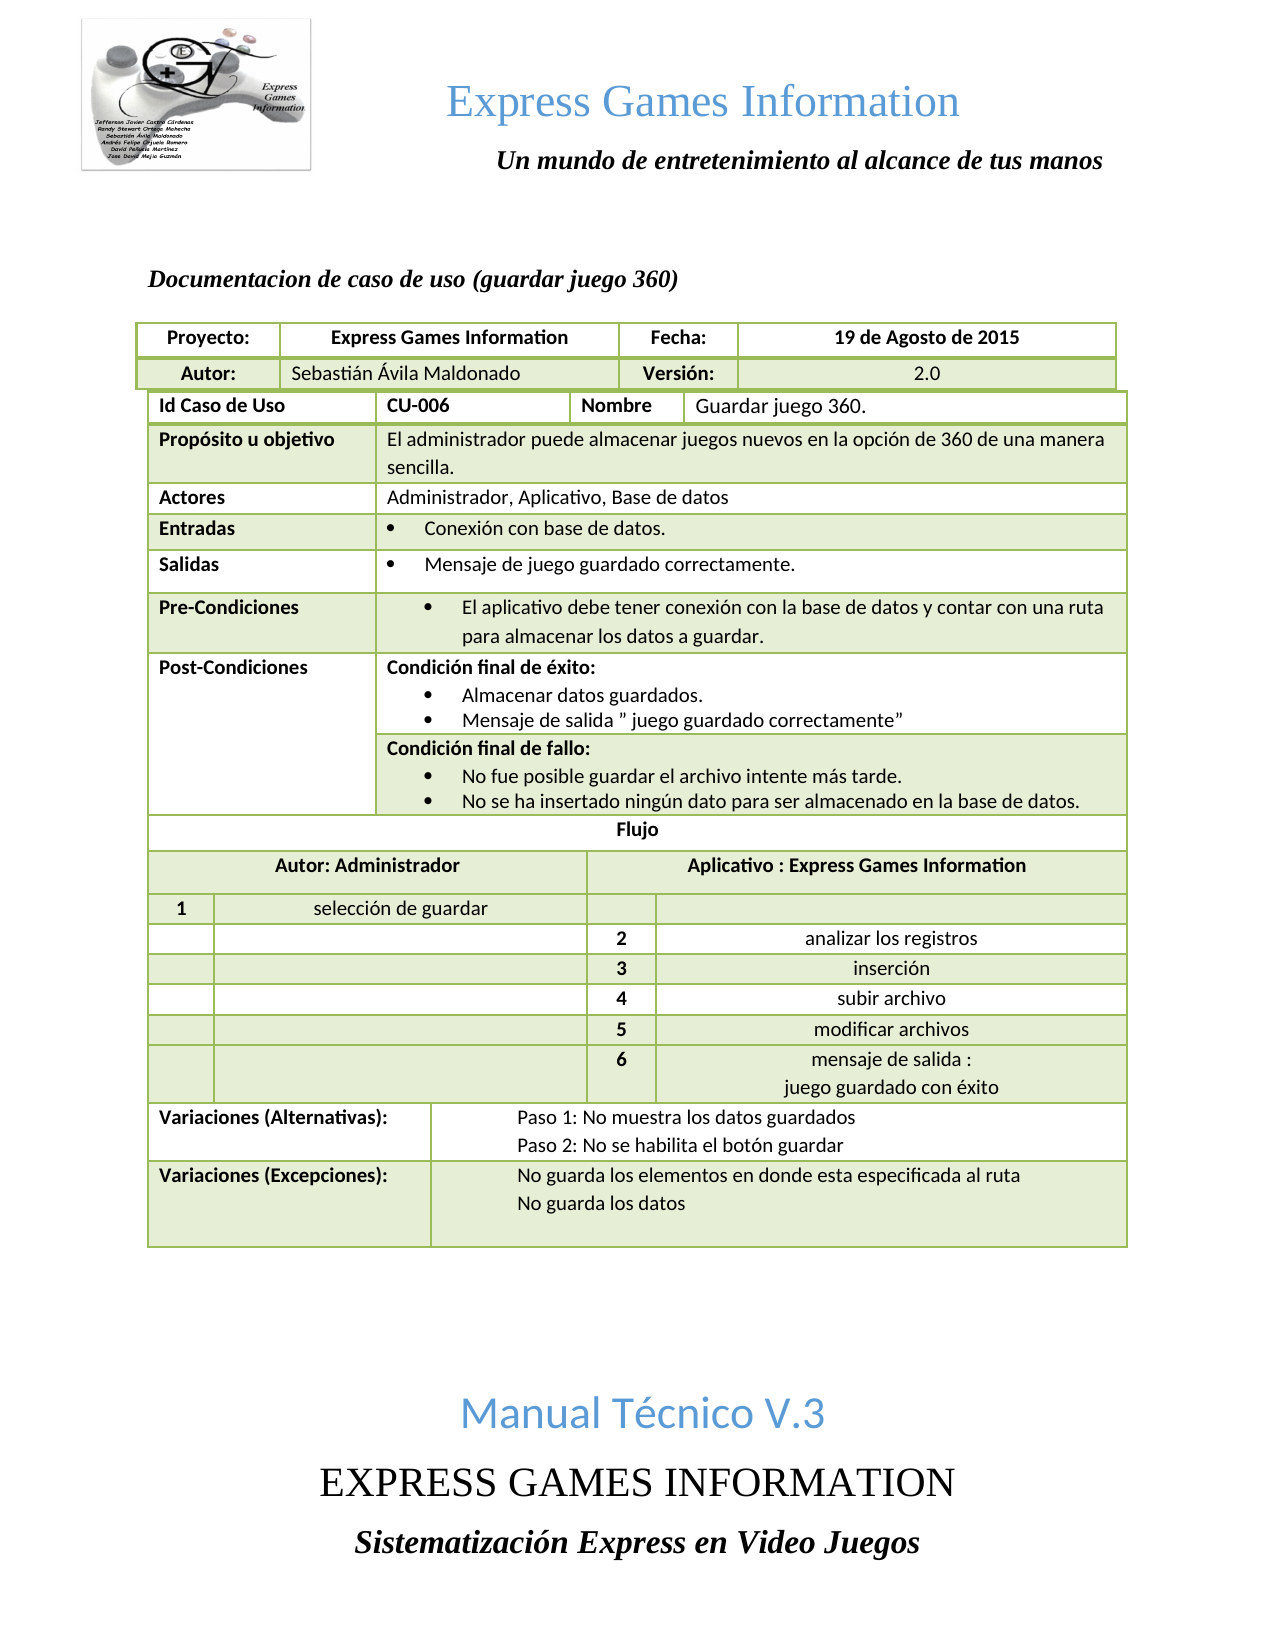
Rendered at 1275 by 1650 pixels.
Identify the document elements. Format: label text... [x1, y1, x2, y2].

table_cell inserción [657, 955, 1126, 983]
table_cell 5 [588, 1016, 655, 1044]
table_cell 4 [588, 985, 655, 1014]
table_cell [149, 1046, 213, 1102]
table_header Guardar juego 360. [685, 393, 1126, 422]
table_cell Administrador, Aplicativo, Base de datos [377, 484, 1126, 513]
table_cell Salidas [149, 551, 375, 592]
table_cell Mensaje de juego guardado correctamente. [377, 551, 1126, 592]
table_header CU-006 [377, 393, 569, 422]
table_cell Variaciones (Alternativas): [149, 1104, 430, 1160]
table_cell Actores [149, 484, 375, 513]
table_cell Post-Condiciones [149, 654, 375, 814]
table_cell [215, 1046, 586, 1102]
table_cell 2 [588, 925, 655, 953]
table_cell El aplicativo debe tener conexión con la base de datos y contar con una ruta para almacenar los datos a guardar. [377, 594, 1126, 652]
table_cell analizar los registros [657, 925, 1126, 953]
table_cell [149, 985, 213, 1014]
table_cell Conexión con base de datos. [377, 515, 1126, 549]
table_cell [657, 895, 1126, 923]
table_cell Flujo [149, 816, 1126, 850]
table_cell [149, 925, 213, 953]
table_header Proyecto: [138, 324, 279, 356]
table_cell Condición final de fallo: No fue posible guardar el archivo intente más tarde. No se ha insertado ningún dato para ser almacenado en la base de datos. [377, 735, 1126, 814]
table_cell selección de guardar [215, 895, 586, 923]
table_cell [215, 985, 586, 1014]
table_cell modificar archivos [657, 1016, 1126, 1044]
table_cell Propósito u objetivo [149, 426, 375, 482]
table_cell El administrador puede almacenar juegos nuevos en la opción de 360 de una manera sencilla. [377, 426, 1126, 482]
table_cell Variaciones (Excepciones): [149, 1162, 430, 1246]
table_cell [215, 1016, 586, 1044]
table_cell 3 [588, 955, 655, 983]
table_cell Versión: [620, 360, 737, 388]
picture [75, 15, 316, 174]
table_cell No guarda los elementos en donde esta especificada al ruta No guarda los datos [432, 1162, 1126, 1246]
table_cell [149, 1016, 213, 1044]
table_cell 2.0 [739, 360, 1115, 388]
table_cell [588, 895, 655, 923]
table_cell Autor: Administrador [149, 852, 586, 893]
table_header Nombre [571, 393, 683, 422]
table_header Fecha: [620, 324, 737, 356]
table_header 19 de Agosto de 2015 [739, 324, 1115, 356]
table_cell Sebastián Ávila Maldonado [281, 360, 618, 388]
table_cell Paso 1: No muestra los datos guardados Paso 2: No se habilita el botón guardar [432, 1104, 1126, 1160]
table_cell mensaje de salida : juego guardado con éxito [657, 1046, 1126, 1102]
subtitle Documentacion de caso de uso (guardar juego 360) [148, 264, 1127, 293]
table_cell 1 [149, 895, 213, 923]
table_cell Entradas [149, 515, 375, 549]
table_cell [215, 925, 586, 953]
table_cell Autor: [138, 360, 279, 388]
table_header Express Games Information [281, 324, 618, 356]
table_cell subir archivo [657, 985, 1126, 1014]
table_cell Condición final de éxito: Almacenar datos guardados. Mensaje de salida ” juego guardado correctamente” [377, 654, 1126, 733]
table_cell [215, 955, 586, 983]
table_cell [149, 955, 213, 983]
table_cell 6 [588, 1046, 655, 1102]
table_cell Pre-Condiciones [149, 594, 375, 652]
table_cell Aplicativo : Express Games Information [588, 852, 1126, 893]
table_header Id Caso de Uso [149, 393, 375, 422]
